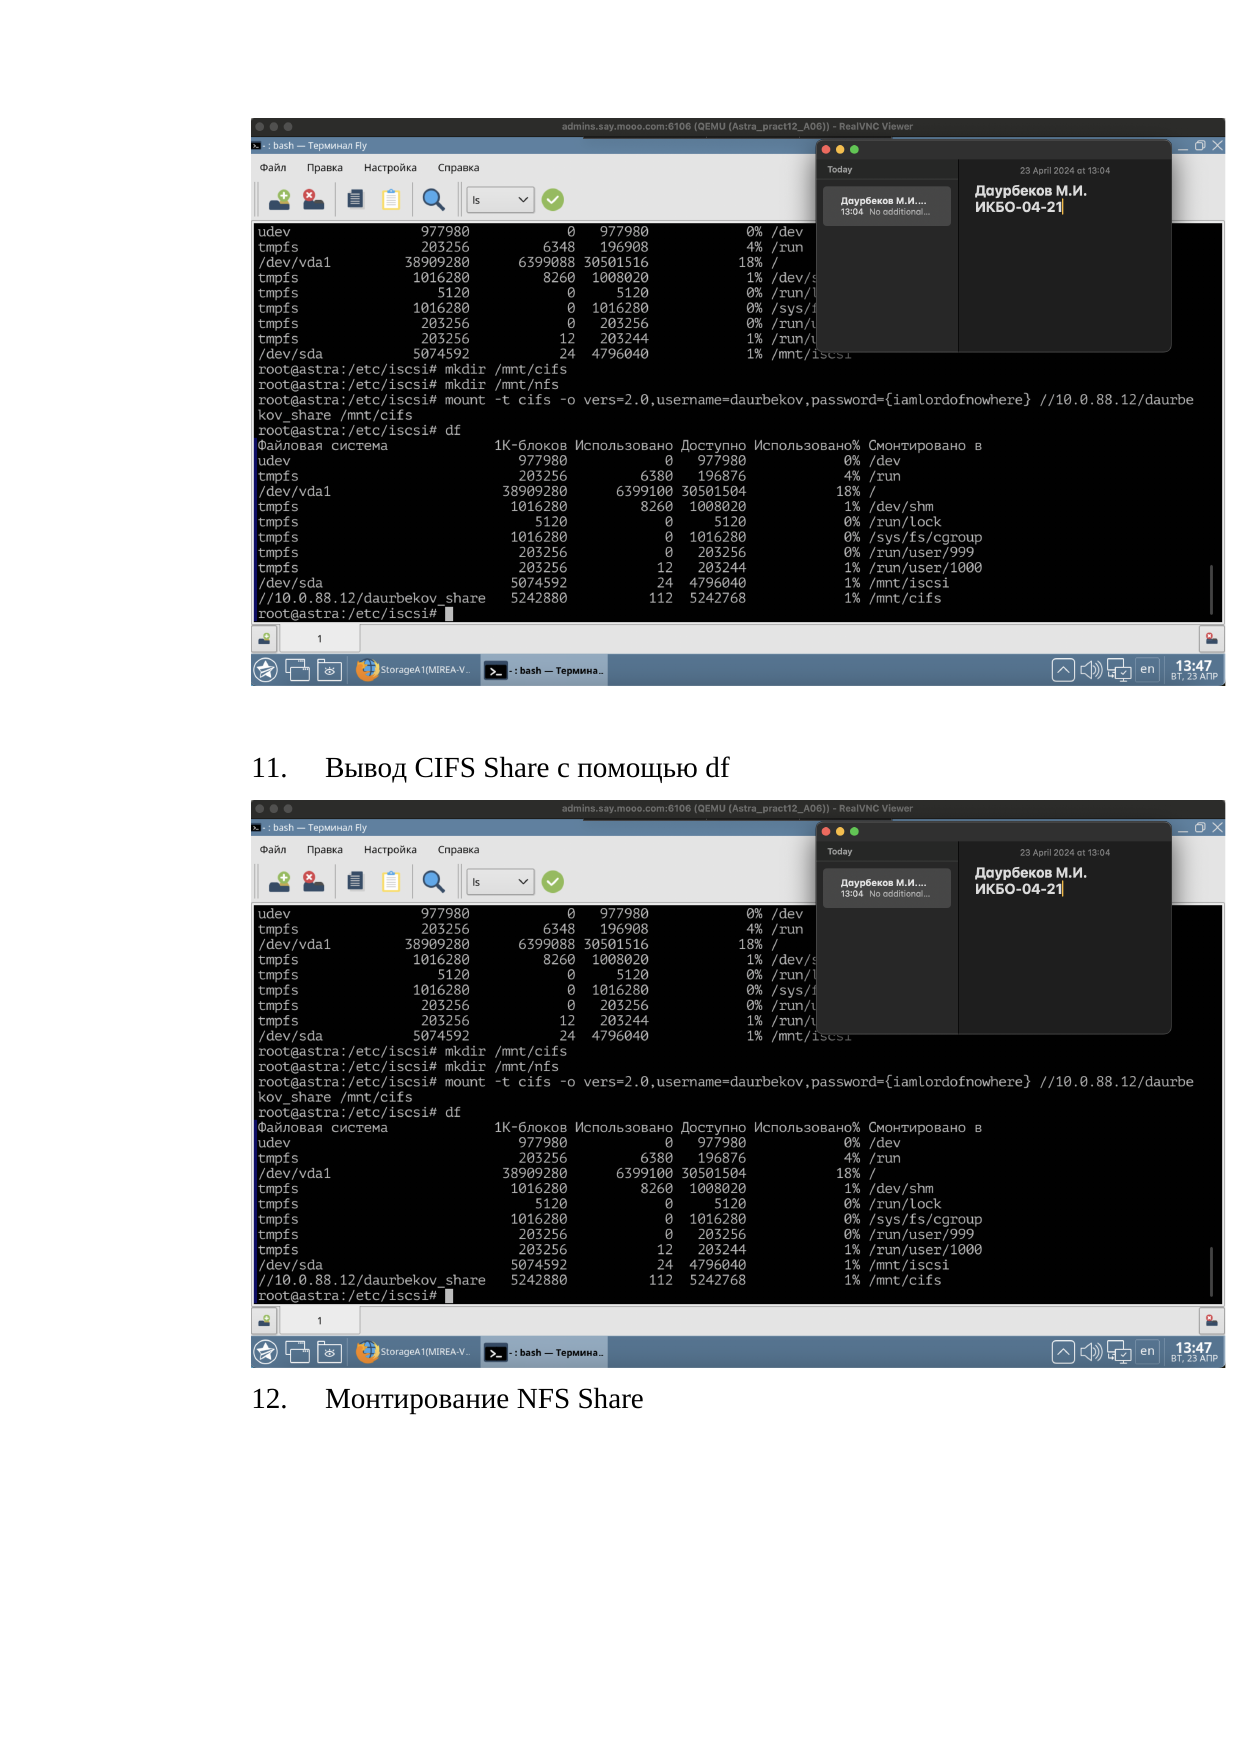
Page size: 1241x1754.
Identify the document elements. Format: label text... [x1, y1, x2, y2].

list Вывод CIFS Share с помощью df [177, 750, 1152, 783]
picture [251, 118, 1226, 686]
list Монтирование NFS Share [177, 1381, 1152, 1415]
picture [251, 800, 1226, 1368]
